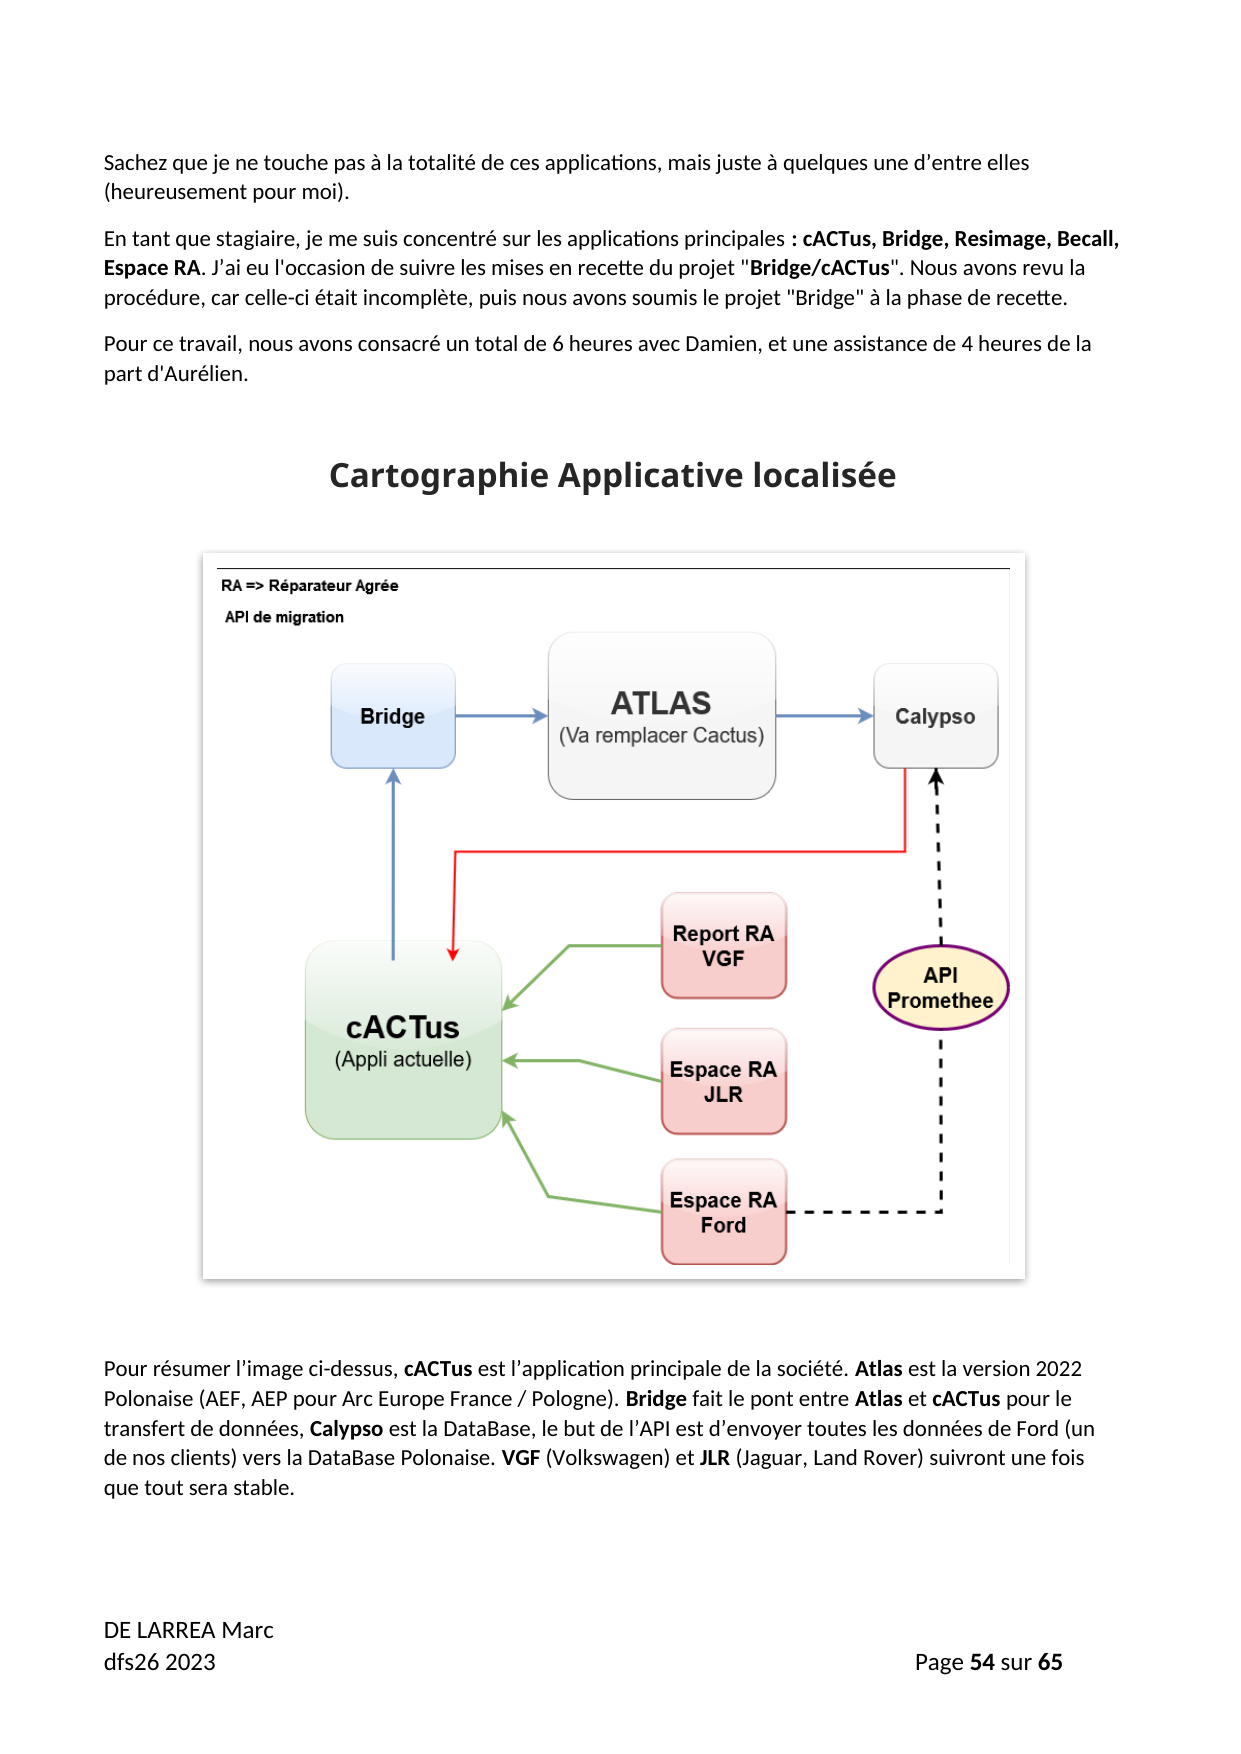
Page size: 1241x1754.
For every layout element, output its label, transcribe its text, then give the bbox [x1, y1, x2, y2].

subtitle Cartographie Applicative localisée [103, 452, 1122, 497]
text En tant que stagiaire, je me suis concentré sur les applications principales : cACTus, Bridge, Resimage, Becall, Espace RA. J’ai eu l'occasion de suivre les mises en recette du projet "Bridge/cACTus". Nous avons revu la procédure, car celle-ci était incomplète, puis nous avons soumis le projet "Bridge" à la phase de recette. [103, 224, 1122, 311]
text Pour résumer l’image ci-dessus, cACTus est l’application principale de la société. Atlas est la version 2022 Polonaise (AEF, AEP pour Arc Europe France / Pologne). Bridge fait le pont entre Atlas et cACTus pour le transfert de données, Calypso est la DataBase, le but de l’API est d’envoyer toutes les données de Ford (un de nos clients) vers la DataBase Polonaise. VGF (Volkswagen) et JLR (Jaguar, Land Rover) suivront une fois que tout sera stable. [103, 1354, 1122, 1501]
text Pour ce travail, nous avons consacré un total de 6 heures avec Damien, et une assistance de 4 heures de la part d'Aurélien. [103, 329, 1122, 387]
text Sachez que je ne touche pas à la totalité de ces applications, mais juste à quelques une d’entre elles (heureusement pour moi). [103, 148, 1122, 205]
picture [217, 568, 1010, 1265]
